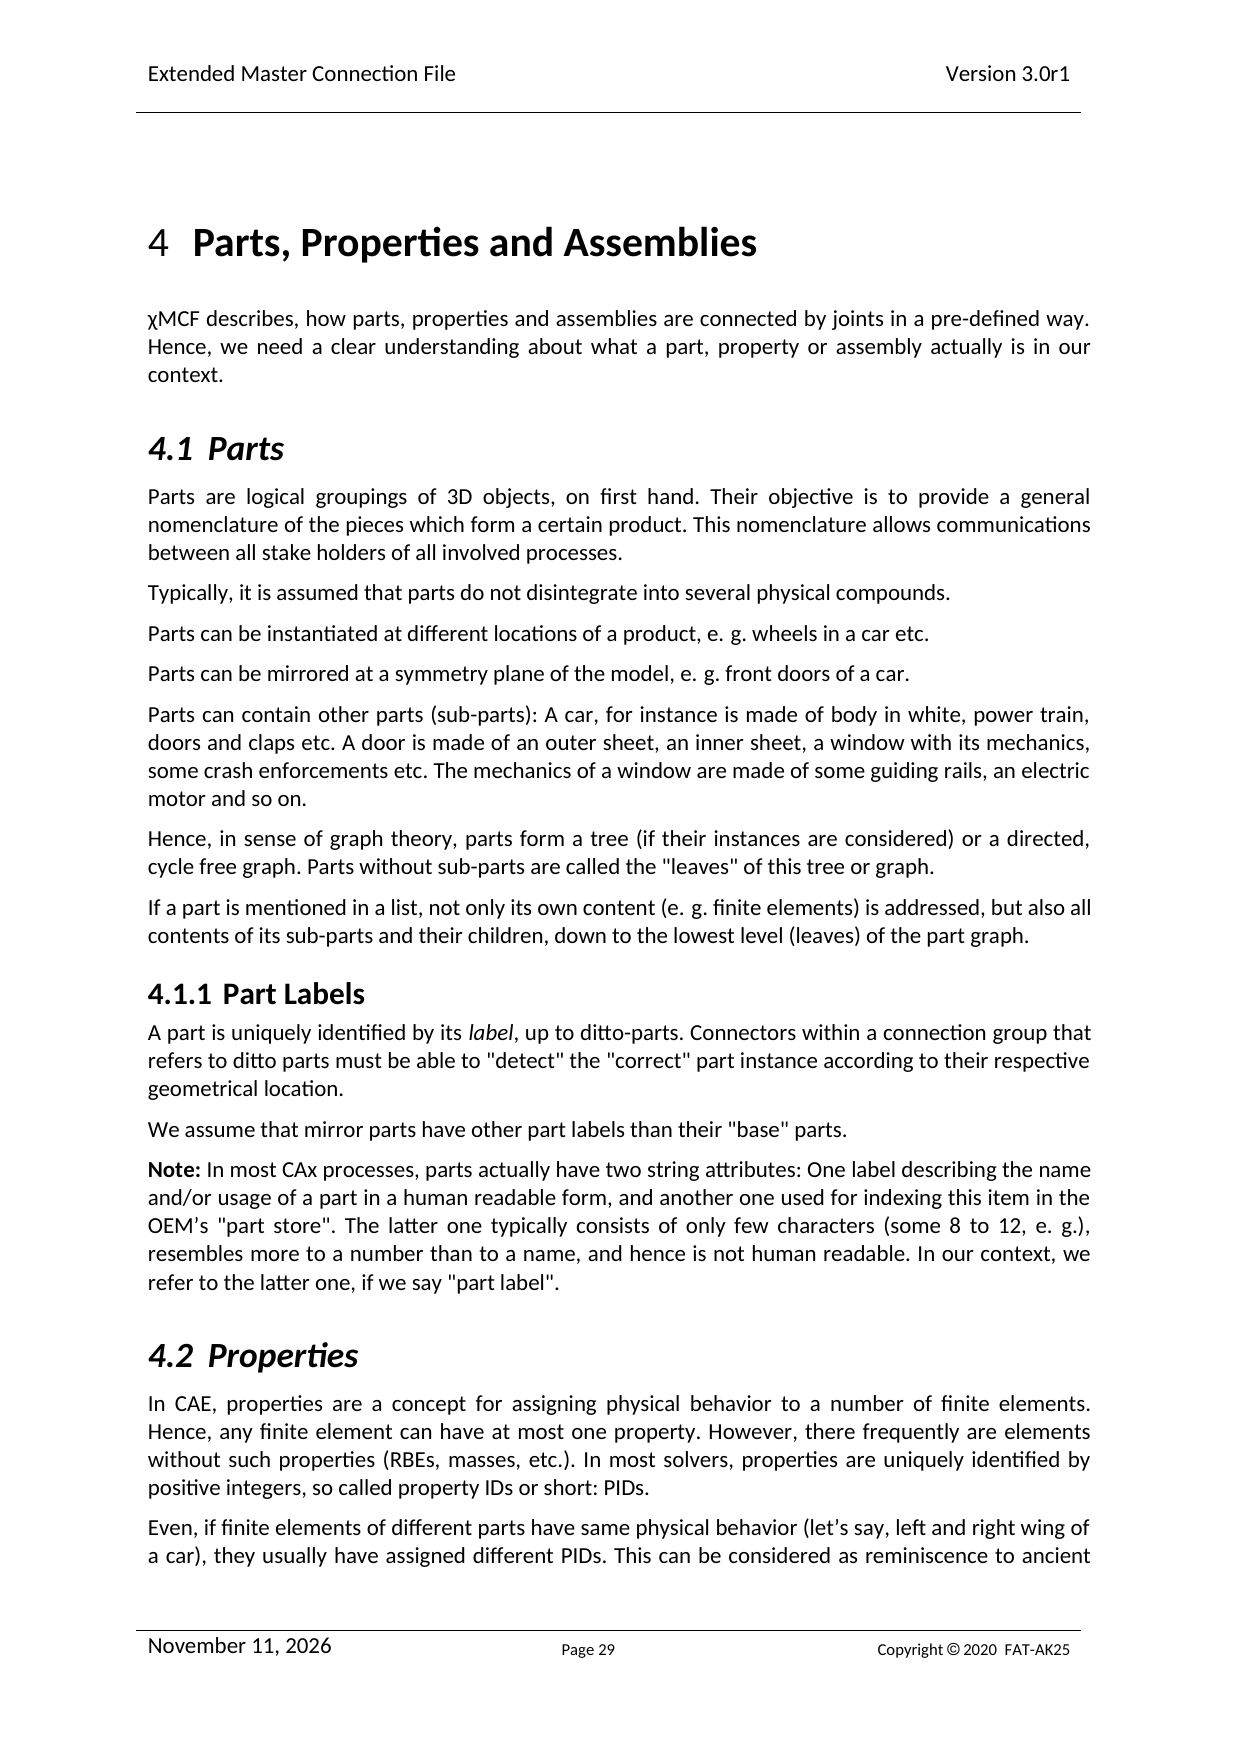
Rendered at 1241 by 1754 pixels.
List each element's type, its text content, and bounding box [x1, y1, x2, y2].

text Parts are logical groupings of 3D objects, on first hand. Their objective is to provide a general nomenclature of the pieces which form a certain product. This nomenclature allows communications between all stake holders of all involved processes. [148, 482, 1092, 566]
text We assume that mirror parts have other part labels than their "base" parts. [148, 1115, 1092, 1143]
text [148, 1513, 1092, 1569]
text Parts can contain other parts (sub-parts): A car, for instance is made of body in white, power train, doors and claps etc. A door is made of an outer sheet, an inner sheet, a window with its mechanics, some crash enforcements etc. The mechanics of a window are made of some guiding rails, an electric motor and so on. [148, 700, 1092, 812]
subtitle Properties [148, 1333, 1092, 1376]
text If a part is mentioned in a list, not only its own content (e. g. finite elements) is addressed, but also all contents of its sub-parts and their children, down to the lowest level (leaves) of the part graph. [148, 893, 1092, 949]
text A part is uniquely identified by its label, up to ditto-parts. Connectors within a connection group that refers to ditto parts must be able to "detect" the "correct" part instance according to their respective geometrical location. [148, 1018, 1092, 1102]
text Parts can be instantiated at different locations of a product, e. g. wheels in a car etc. [148, 619, 1092, 647]
subtitle Parts [148, 426, 1092, 469]
text Parts can be mirrored at a symmetry plane of the model, e. g. front doors of a car. [148, 659, 1092, 687]
text Typically, it is assumed that parts do not disintegrate into several physical compounds. [148, 578, 1092, 606]
text In CAE, properties are a concept for assigning physical behavior to a number of finite elements. Hence, any finite element can have at most one property. However, there frequently are elements without such properties (RBEs, masses, etc.). In most solvers, properties are uniquely identified by positive integers, so called property IDs or short: PIDs. [148, 1389, 1092, 1501]
text Hence, in sense of graph theory, parts form a tree (if their instances are considered) or a directed, cycle free graph. Parts without sub-parts are called the "leaves" of this tree or graph. [148, 824, 1092, 881]
text Note: In most CAx processes, parts actually have two string attributes: One label describing the name and/or usage of a part in a human readable form, and another one used for indexing this item in the OEM’s "part store". The latter one typically consists of only few characters (some 8 to 12, e. g.), resembles more to a number than to a name, and hence is not human readable. In our context, we refer to the latter one, if we say "part label". [148, 1156, 1092, 1296]
subtitle Parts, Properties and Assemblies [148, 216, 1092, 267]
text χMCF describes, how parts, properties and assemblies are connected by joints in a pre-defined way. Hence, we need a clear understanding about what a part, property or assembly actually is in our context. [148, 304, 1092, 388]
subtitle Part Labels [148, 974, 1092, 1012]
